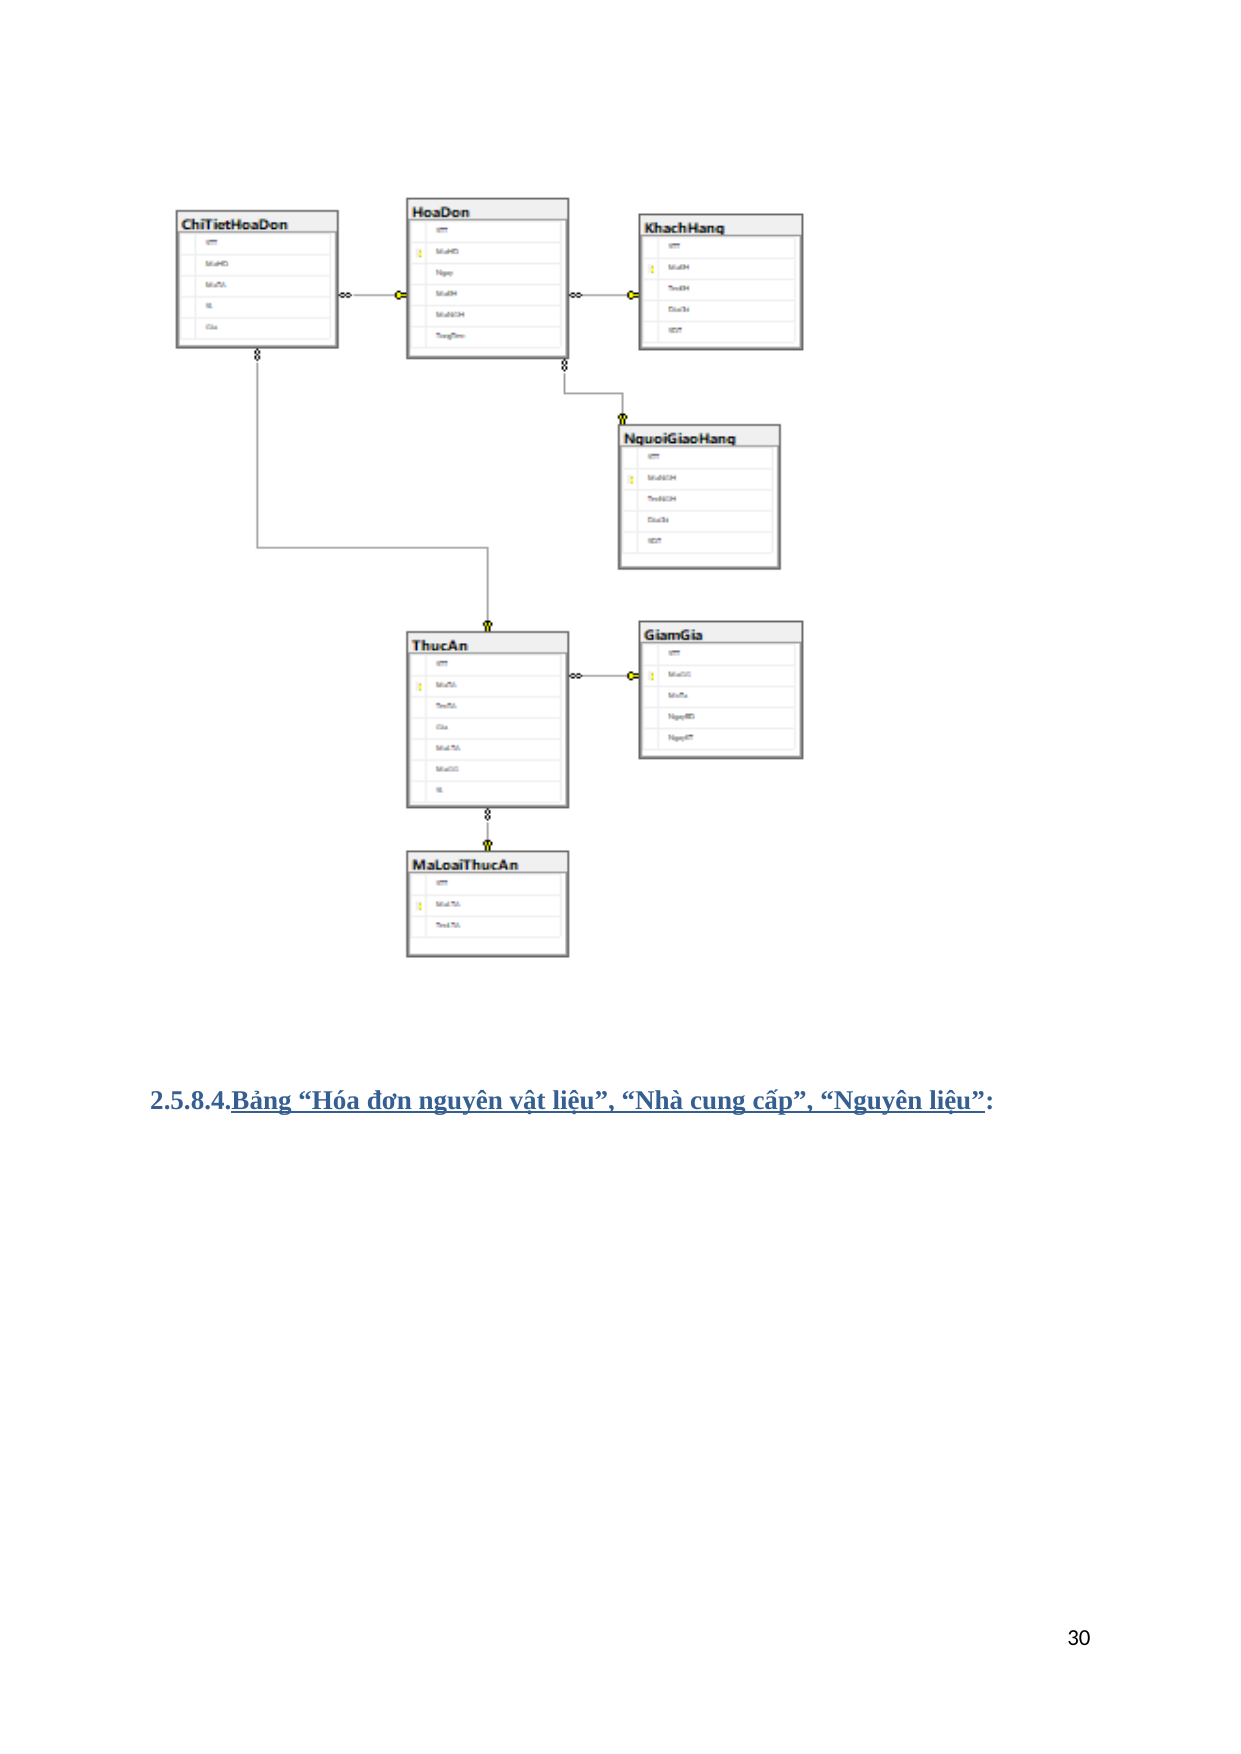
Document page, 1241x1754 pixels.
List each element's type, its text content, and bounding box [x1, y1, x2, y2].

picture [150, 150, 860, 1007]
subtitle 2.5.8.4.Bảng “Hóa đơn nguyên vật liệu”, “Nhà cung cấp”, “Nguyên liệu”: [150, 1084, 1090, 1115]
